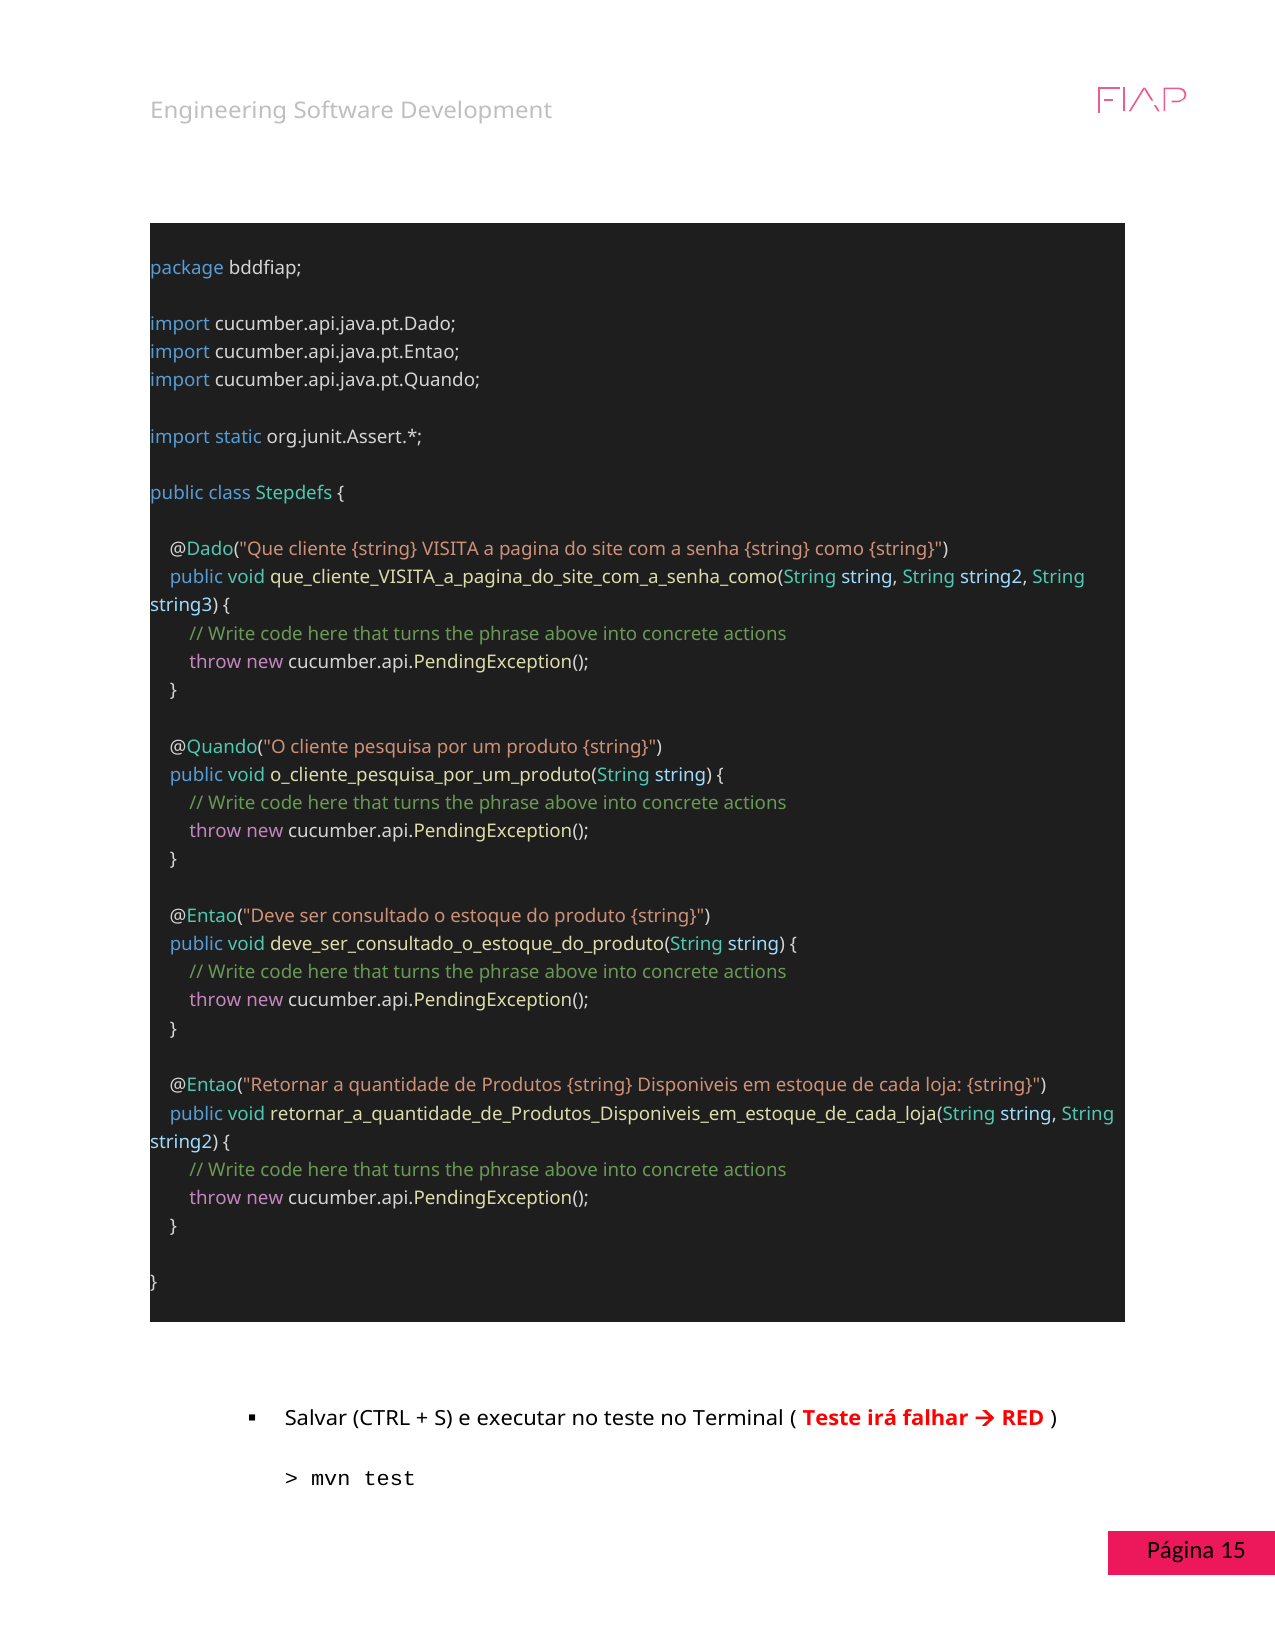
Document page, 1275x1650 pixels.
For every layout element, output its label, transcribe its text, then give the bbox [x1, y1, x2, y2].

text package bddfiap; [150, 252, 1125, 280]
text @Dado("Que cliente {string} VISITA a pagina do site com a senha {string} como {string}") [150, 533, 1125, 561]
text // Write code here that turns the phrase above into concrete actions [150, 1153, 1125, 1182]
text @Quando("O cliente pesquisa por um produto {string}") [150, 730, 1125, 758]
text } [150, 673, 1125, 702]
list Salvar (CTRL + S) e executar no teste no Terminal ( Teste irá falhar RED ) [247, 1403, 1125, 1432]
text // Write code here that turns the phrase above into concrete actions [150, 787, 1125, 815]
text public void o_cliente_pesquisa_por_um_produto(String string) { [150, 758, 1125, 787]
text import cucumber.api.java.pt.Entao; [150, 336, 1125, 364]
text throw new cucumber.api.PendingException(); [150, 984, 1125, 1012]
text public class Stepdefs { [150, 477, 1125, 505]
text // Write code here that turns the phrase above into concrete actions [150, 956, 1125, 984]
text } [150, 843, 1125, 871]
text public void deve_ser_consultado_o_estoque_do_produto(String string) { [150, 928, 1125, 956]
text public void que_cliente_VISITA_a_pagina_do_site_com_a_senha_como(String string, String string2, String string3) { [150, 561, 1125, 617]
text import cucumber.api.java.pt.Dado; [150, 308, 1125, 336]
text } [150, 1266, 1125, 1294]
text throw new cucumber.api.PendingException(); [150, 815, 1125, 843]
text } [150, 1012, 1125, 1040]
text public void retornar_a_quantidade_de_Produtos_Disponiveis_em_estoque_de_cada_loja(String string, String string2) { [150, 1097, 1125, 1153]
text @Entao("Deve ser consultado o estoque do produto {string}") [150, 900, 1125, 928]
text @Entao("Retornar a quantidade de Produtos {string} Disponiveis em estoque de cada loja: {string}") [150, 1069, 1125, 1097]
text throw new cucumber.api.PendingException(); [150, 1182, 1125, 1210]
text > mvn test [284, 1468, 1125, 1492]
text import cucumber.api.java.pt.Quando; [150, 364, 1125, 392]
text throw new cucumber.api.PendingException(); [150, 645, 1125, 673]
text // Write code here that turns the phrase above into concrete actions [150, 617, 1125, 645]
text } [150, 1210, 1125, 1238]
text import static org.junit.Assert.*; [150, 420, 1125, 448]
